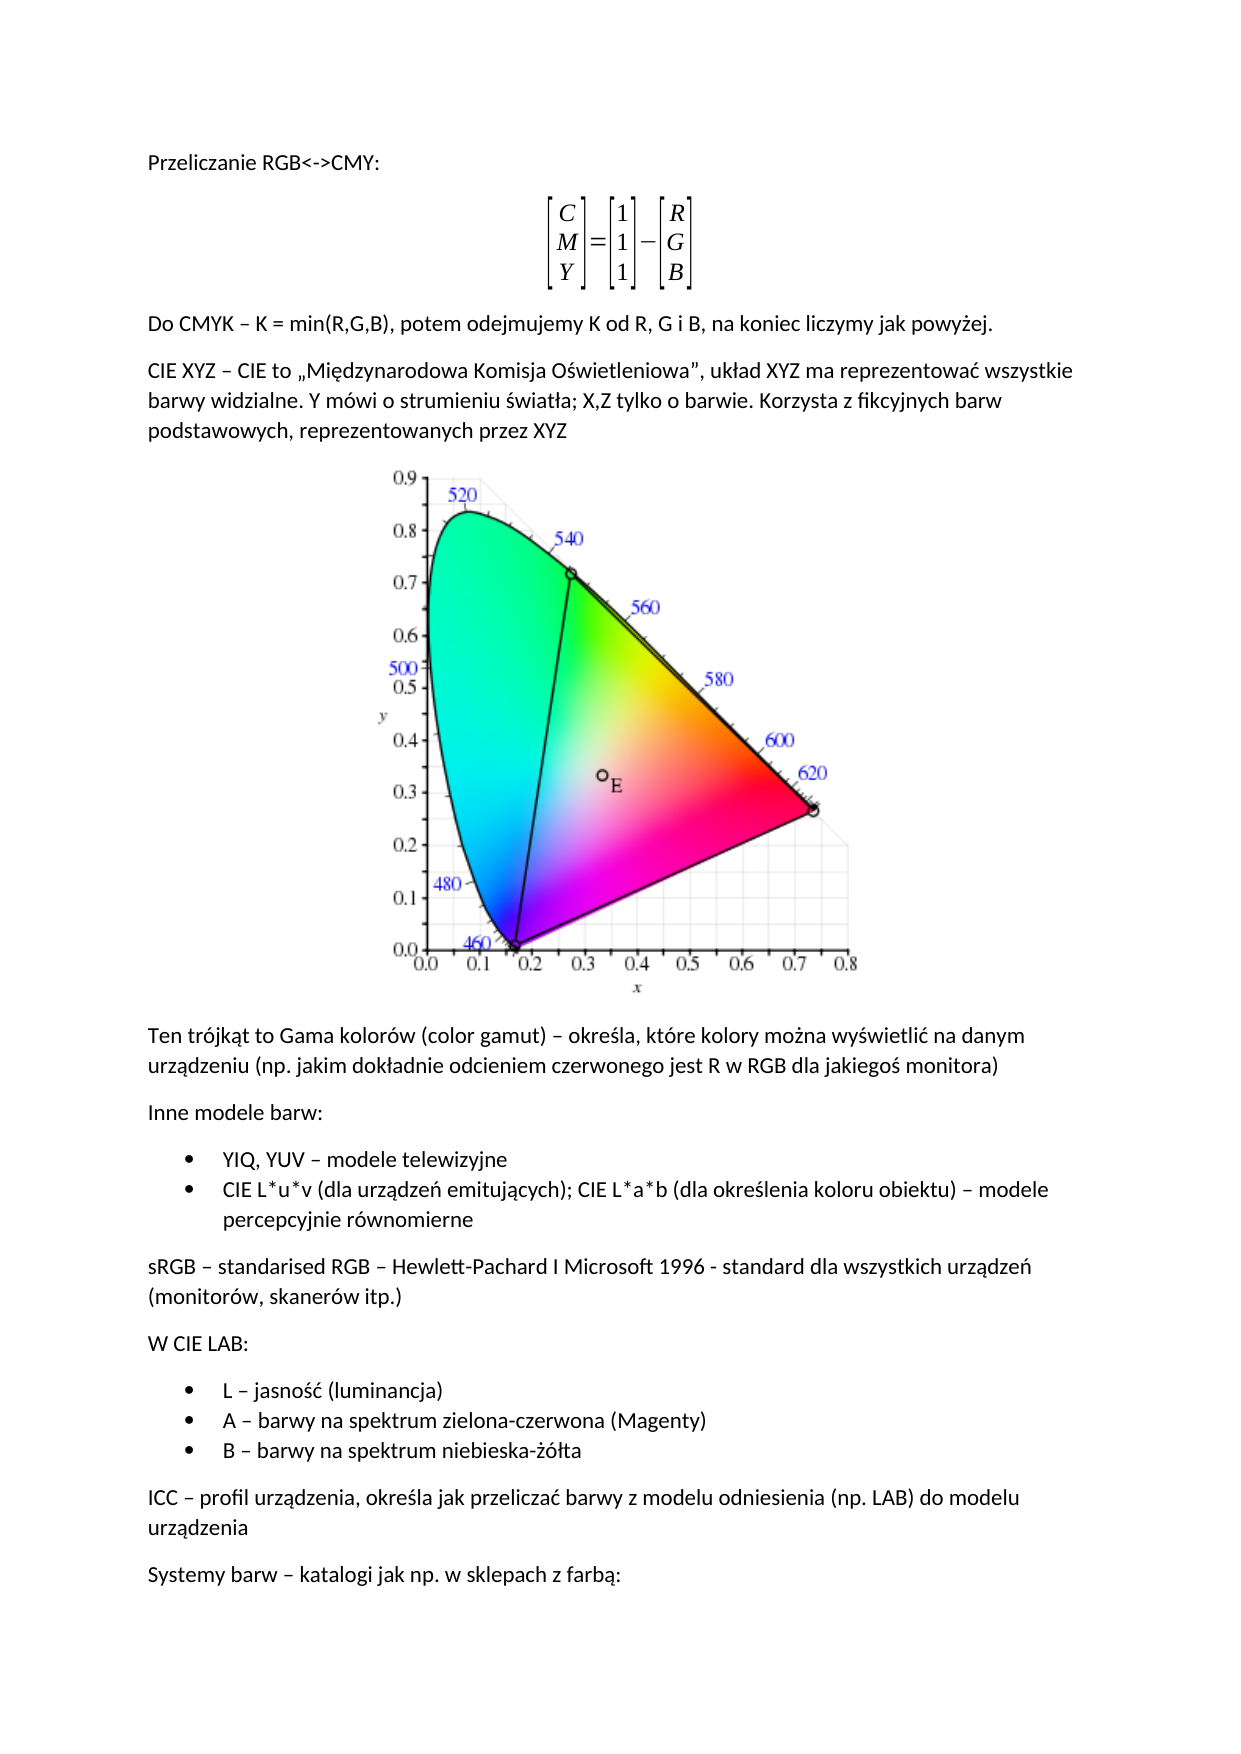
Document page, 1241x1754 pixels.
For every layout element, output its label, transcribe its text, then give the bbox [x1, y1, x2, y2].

list CIE L*u*v (dla urządzeń emitujących); CIE L*a*b (dla określenia koloru obiektu) – modele percepcyjnie równomierne [185, 1175, 1093, 1233]
text Inne modele barw: [148, 1098, 1093, 1126]
text W CIE LAB: [148, 1329, 1093, 1357]
text CIE XYZ – CIE to „Międzynarodowa Komisja Oświetleniowa”, układ XYZ ma reprezentować wszystkie barwy widzialne. Y mówi o strumieniu światła; X,Z tylko o barwie. Korzysta z fikcyjnych barw podstawowych, reprezentowanych przez XYZ [148, 356, 1093, 444]
text Przeliczanie RGB<->CMY: [148, 148, 1093, 176]
text ICC – profil urządzenia, określa jak przeliczać barwy z modelu odniesienia (np. LAB) do modelu urządzenia [148, 1483, 1093, 1542]
text sRGB – standarised RGB – Hewlett-Pachard I Microsoft 1996 - standard dla wszystkich urządzeń (monitorów, skanerów itp.) [148, 1252, 1093, 1310]
list B – barwy na spektrum niebieska-żółta [185, 1436, 1093, 1464]
text Ten trójkąt to Gama kolorów (color gamut) – określa, które kolory można wyświetlić na danym urządzeniu (np. jakim dokładnie odcieniem czerwonego jest R w RGB dla jakiegoś monitora) [148, 1021, 1093, 1079]
text Do CMYK – K = min(R,G,B), potem odejmujemy K od R, G i B, na koniec liczymy jak powyżej. [148, 309, 1093, 337]
list L – jasność (luminancja) [185, 1376, 1093, 1404]
list A – barwy na spektrum zielona-czerwona (Magenty) [185, 1406, 1093, 1434]
text Systemy barw – katalogi jak np. w sklepach z farbą: [148, 1560, 1093, 1588]
list YIQ, YUV – modele telewizyjne [185, 1145, 1093, 1173]
picture [366, 463, 874, 1002]
